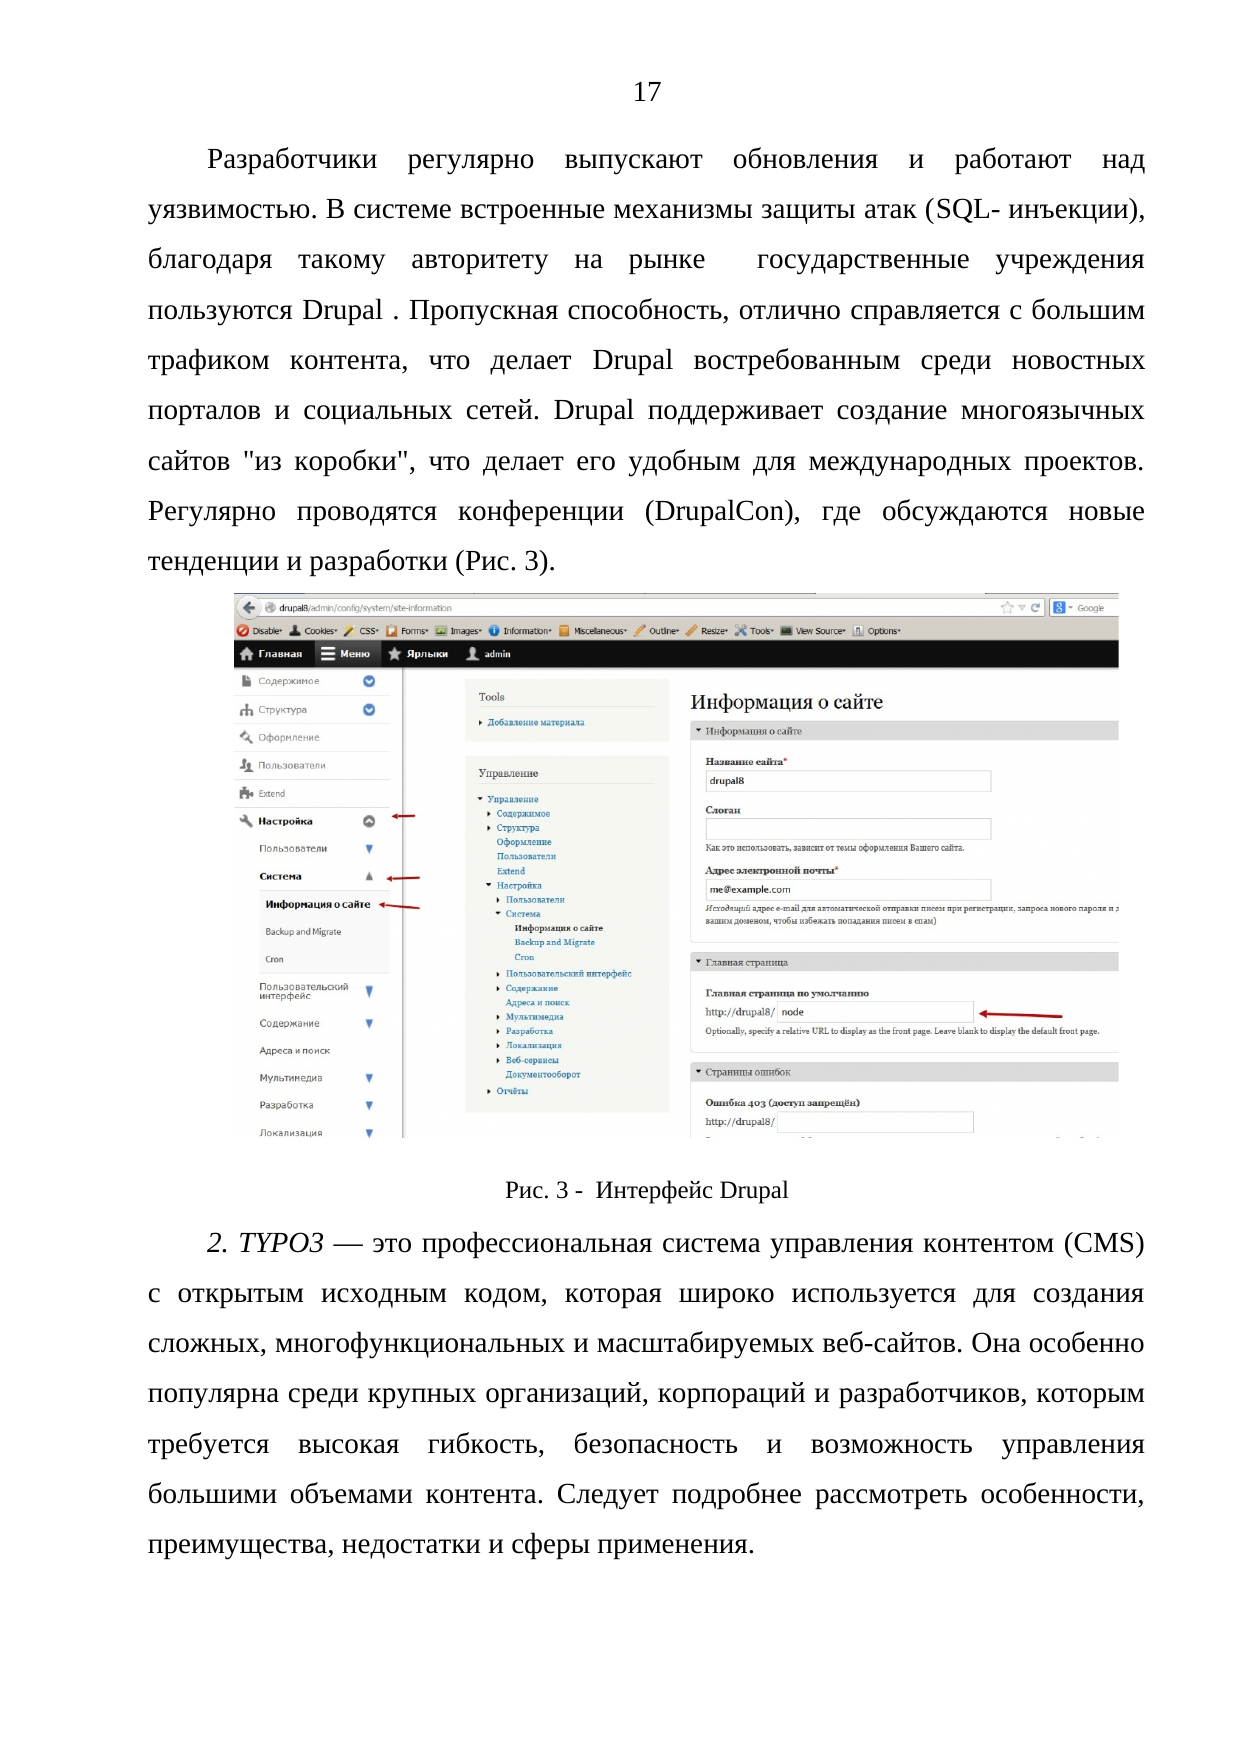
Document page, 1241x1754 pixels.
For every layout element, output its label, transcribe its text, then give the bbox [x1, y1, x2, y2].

picture [234, 593, 1119, 1138]
text 2. TYPO3 — это профессиональная система управления контентом (CMS) с открытым исходным кодом, которая широко используется для создания сложных, многофункциональных и масштабируемых веб-сайтов. Она особенно популярна среди крупных организаций, корпораций и разработчиков, которым требуется высокая гибкость, безопасность и возможность управления большими объемами контента. Следует подробнее рассмотреть особенности, преимущества, недостатки и сферы применения. [148, 1225, 1146, 1560]
text Разработчики регулярно выпускают обновления и работают над уязвимостью. В системе встроенные механизмы защиты атак (SQL- инъекции), благодаря такому авторитету на рынке государственные учреждения пользуются Drupal . Пропускная способность, отлично справляется с большим трафиком контента, что делает Drupal востребованным среди новостных порталов и социальных сетей. Drupal поддерживает создание многоязычных сайтов "из коробки", что делает его удобным для международных проектов. Регулярно проводятся конференции (DrupalCon), где обсуждаются новые тенденции и разработки (Рис. 3). [148, 141, 1146, 577]
text Рис. 3 - Интерфейс Drupal [148, 1175, 1146, 1204]
